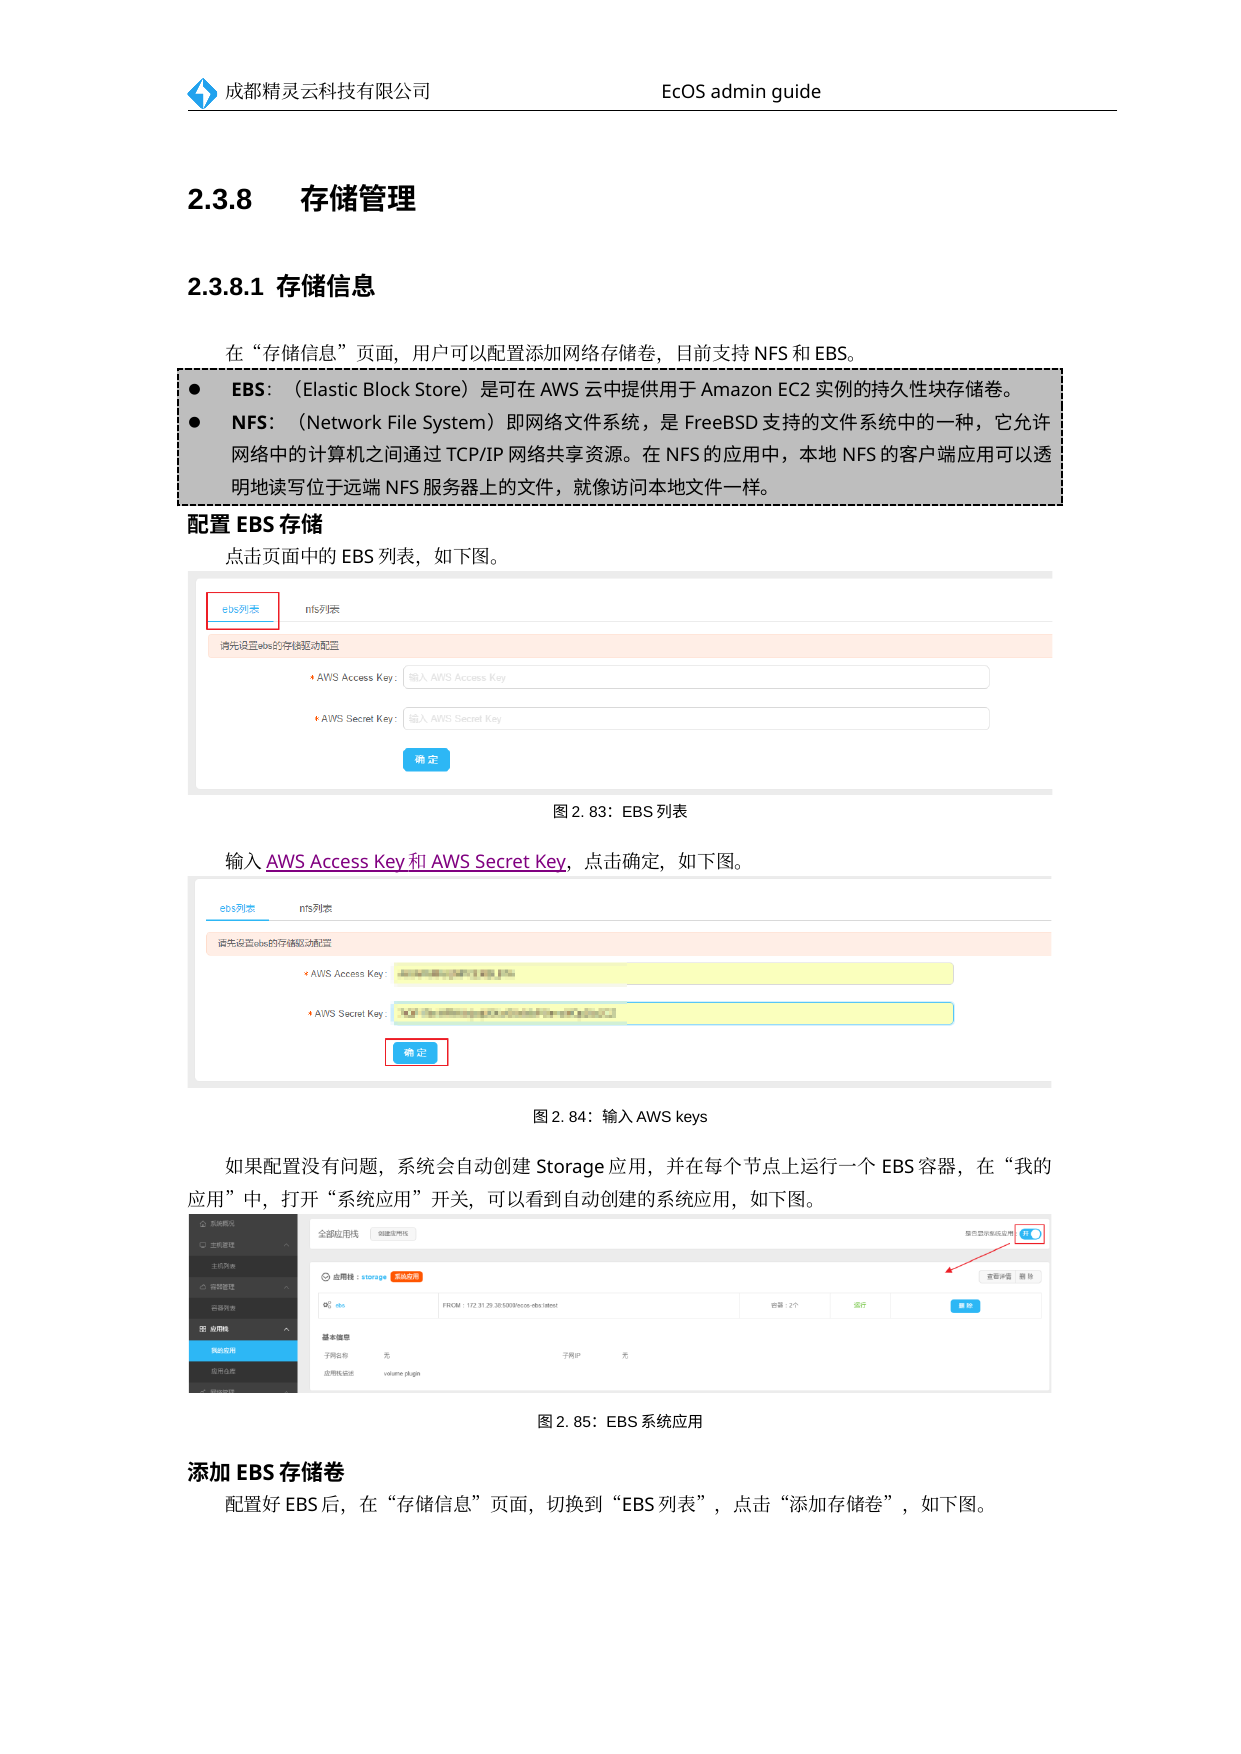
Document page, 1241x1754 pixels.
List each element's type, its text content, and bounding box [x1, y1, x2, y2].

picture [187, 571, 1053, 795]
text 添加EBS存储卷 [187, 1454, 1053, 1487]
text 图2. 84：输入AWS keys [187, 1104, 1053, 1127]
list 存储信息 [187, 252, 1053, 317]
text 图2. 83：EBS列表 [187, 799, 1053, 822]
picture [187, 78, 218, 109]
text EBS：（Elastic Block Store）是可在 AWS 云中提供用于 Amazon EC2 实例的持久性块存储卷。 [177, 368, 1063, 401]
text 在“存储信息”页面，用户可以配置添加网络存储卷，目前支持NFS和EBS。 [225, 336, 1053, 368]
text 点击页面中的EBS列表，如下图。 [187, 539, 1053, 571]
text 配置EBS存储 [187, 506, 1053, 539]
picture [187, 876, 1052, 1088]
text 图2. 85：EBS系统应用 [187, 1409, 1053, 1432]
text 配置好EBS后，在“存储信息”页面，切换到“EBS列表”，点击“添加存储卷”，如下图。 [187, 1487, 1053, 1519]
text 如果配置没有问题，系统会自动创建Storage应用，并在每个节点上运行一个EBS容器，在“我的应用”中，打开“系统应用”开关，可以看到自动创建的系统应用，如下图。 [187, 1149, 1053, 1214]
text 输入AWS Access Key和AWS Secret Key，点击确定，如下图。 [187, 844, 1053, 877]
text NFS：（Network File System）即网络文件系统，是FreeBSD支持的文件系统中的一种，它允许网络中的计算机之间通过TCP/IP网络共享资源。在NFS的应用中，本地NFS的客户端应用可以透明地读写位于远端NFS服务器上的文件，就像访问本地文件一样。 [177, 401, 1063, 506]
picture [188, 1214, 1052, 1393]
list 存储管理 [187, 164, 1053, 229]
